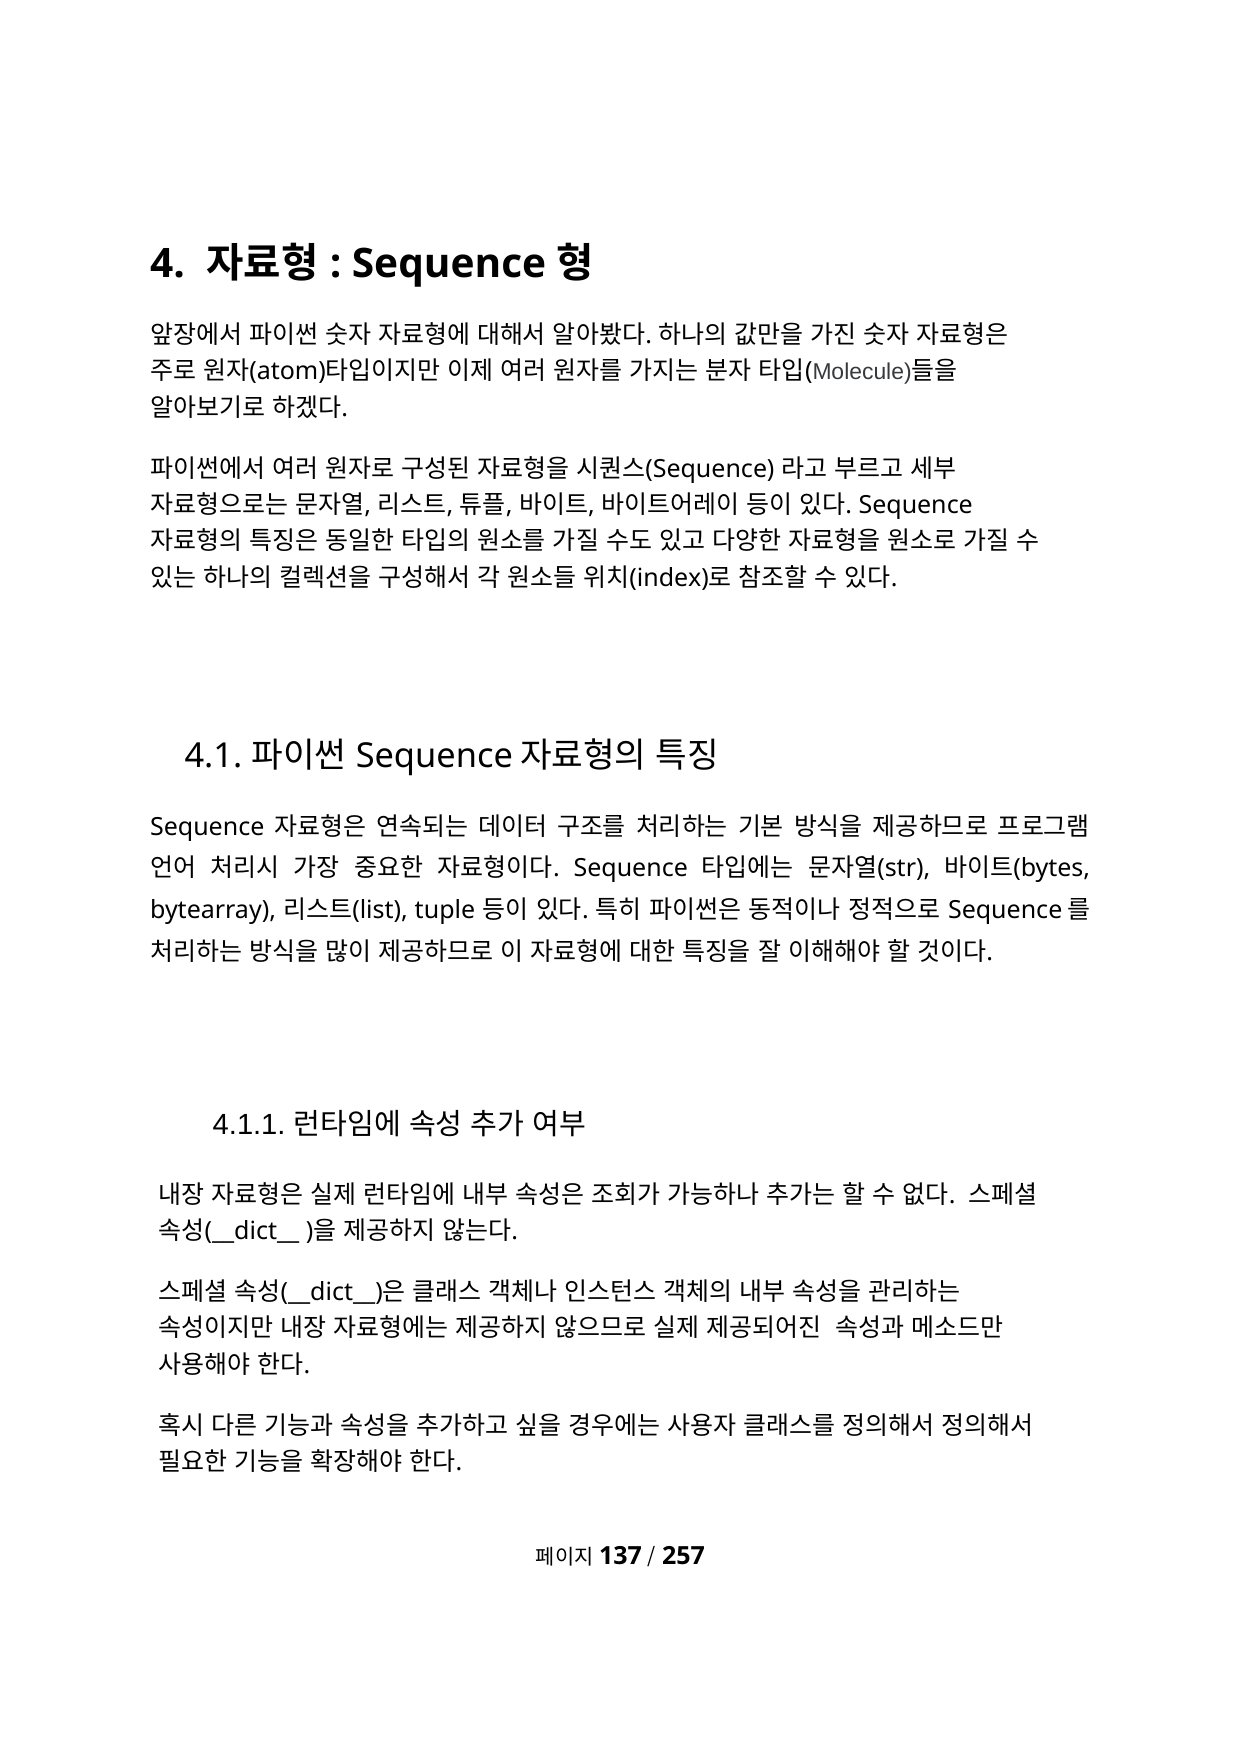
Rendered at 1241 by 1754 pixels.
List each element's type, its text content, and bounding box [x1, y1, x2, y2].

text 스페셜 속성(__dict__)은 클래스 객체나 인스턴스 객체의 내부 속성을 관리하는 속성이지만 내장 자료형에는 제공하지 않으므로 실제 제공되어진 속성과 메소드만 사용해야 한다. [303, 1272, 1040, 1380]
text Sequence 자료형은 연속되는 데이터 구조를 처리하는 기본 방식을 제공하므로 프로그램 언어 처리시 가장 중요한 자료형이다. Sequence 타입에는 문자열(str), 바이트(bytes, bytearray), 리스트(list), tuple 등이 있다. 특히 파이썬은 동적이나 정적으로 Sequence를 처리하는 방식을 많이 제공하므로 이 자료형에 대한 특징을 잘 이해해야 할 것이다. [150, 806, 1090, 967]
text 내장 자료형은 실제 런타임에 내부 속성은 조회가 가능하나 추가는 할 수 없다. 스페셜 속성(__dict__ )을 제공하지 않는다. [511, 1174, 1040, 1247]
text 4. 자료형 : Sequence 형 [150, 231, 1090, 289]
text 앞장에서 파이썬 숫자 자료형에 대해서 알아봤다. 하나의 값만을 가진 숫자 자료형은 주로 원자(atom)타입이지만 이제 여러 원자를 가지는 분자 타입(Molecule)들을 알아보기로 하겠다. [150, 314, 1040, 423]
subtitle 4.1.1. 런타임에 속성 추가 여부 [212, 1101, 1090, 1143]
text 파이썬에서 여러 원자로 구성된 자료형을 시퀀스(Sequence) 라고 부르고 세부 자료형으로는 문자열, 리스트, 튜플, 바이트, 바이트어레이 등이 있다. Sequence 자료형의 특징은 동일한 타입의 원소를 가질 수도 있고 다양한 자료형을 원소로 가질 수 있는 하나의 컬렉션을 구성해서 각 원소들 위치(index)로 참조할 수 있다. [150, 448, 1040, 593]
text 혹시 다른 기능과 속성을 추가하고 싶을 경우에는 사용자 클래스를 정의해서 정의해서 필요한 기능을 확장해야 한다. [455, 1405, 1040, 1478]
subtitle 4.1. 파이썬 Sequence자료형의 특징 [150, 728, 1090, 778]
